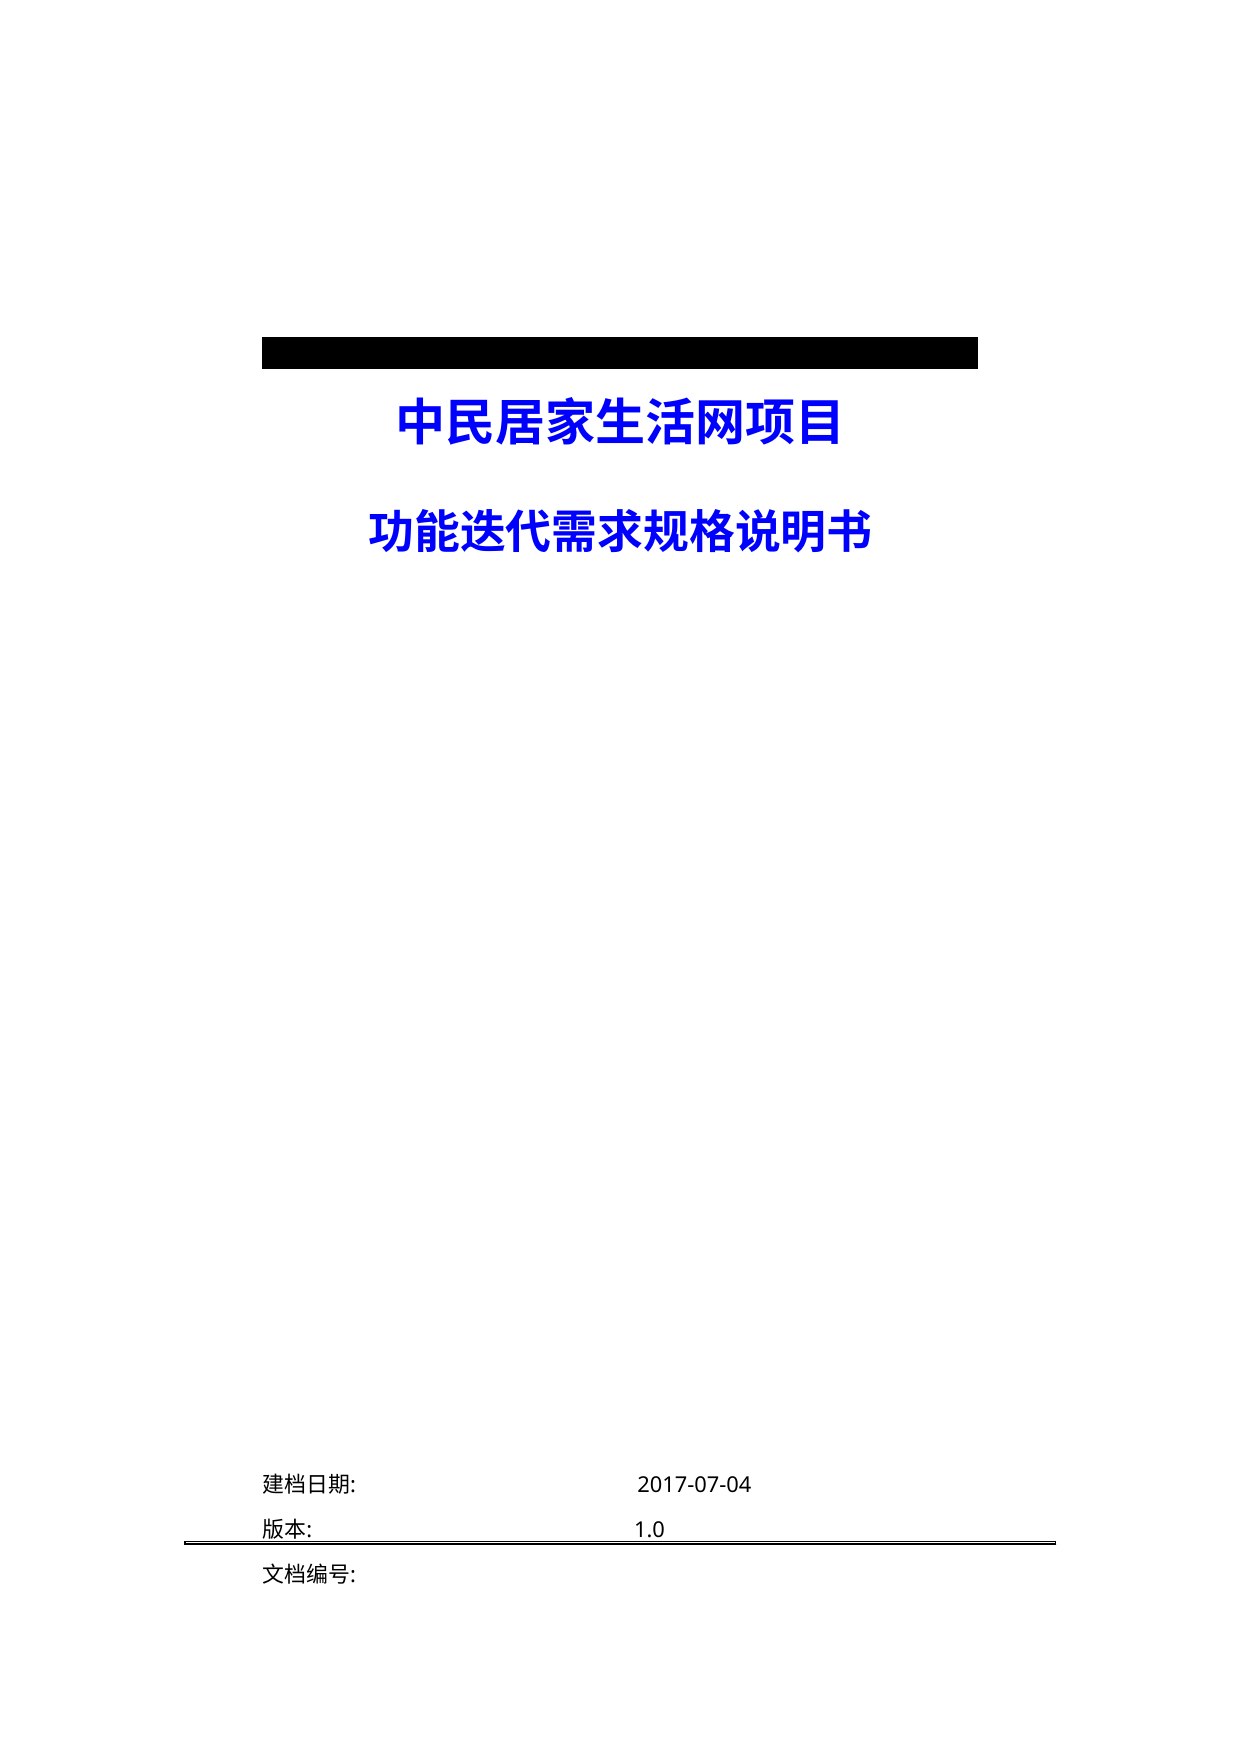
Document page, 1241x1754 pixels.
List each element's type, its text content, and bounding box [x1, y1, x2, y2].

text 版本: 1.0 [262, 1512, 1053, 1541]
text 文档编号: [262, 1557, 1053, 1589]
text 功能迭代需求规格说明书 [187, 479, 1053, 577]
text 建档日期: 2017-07-04 [262, 1467, 1053, 1499]
title 中民居家生活网项目 [262, 369, 978, 467]
